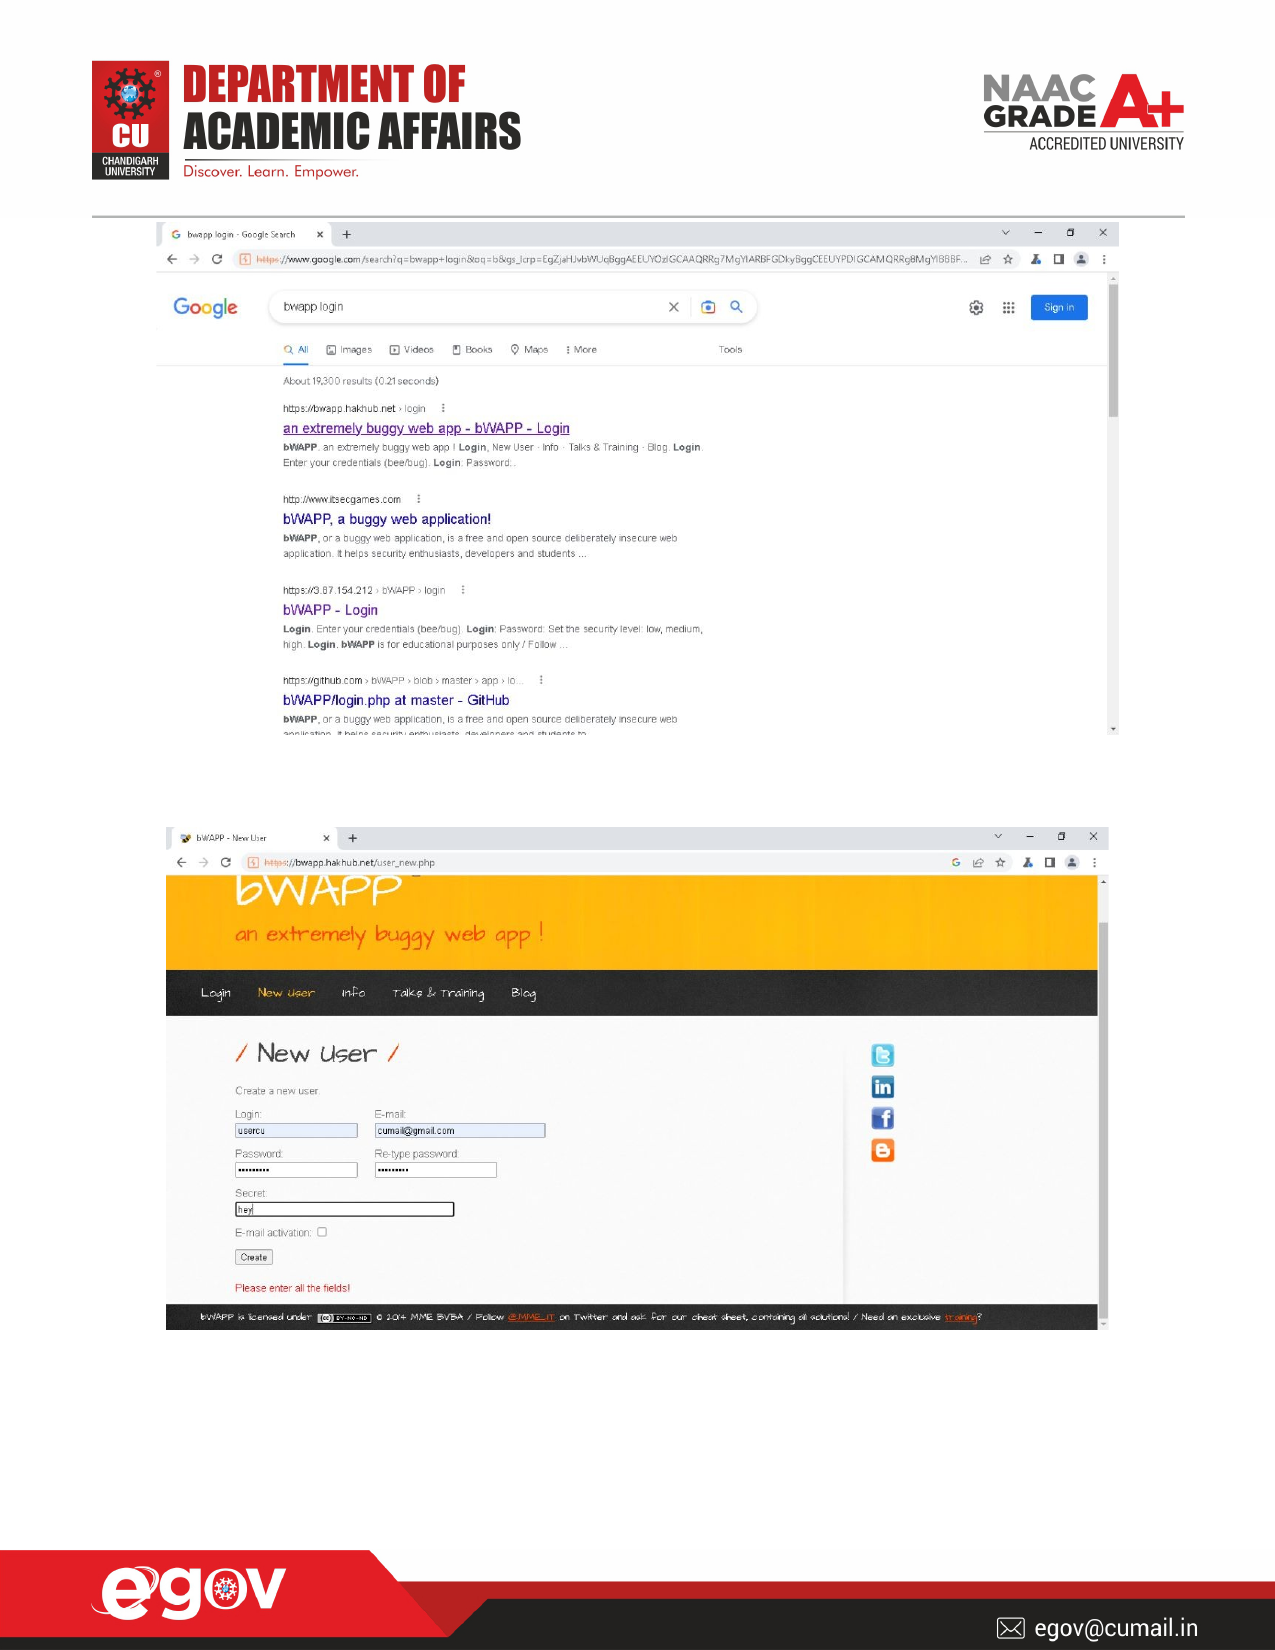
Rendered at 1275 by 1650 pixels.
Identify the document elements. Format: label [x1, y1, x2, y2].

picture [166, 827, 1109, 1330]
picture [156, 222, 1119, 735]
picture [0, 1549, 1275, 1650]
picture [0, 0, 1275, 218]
